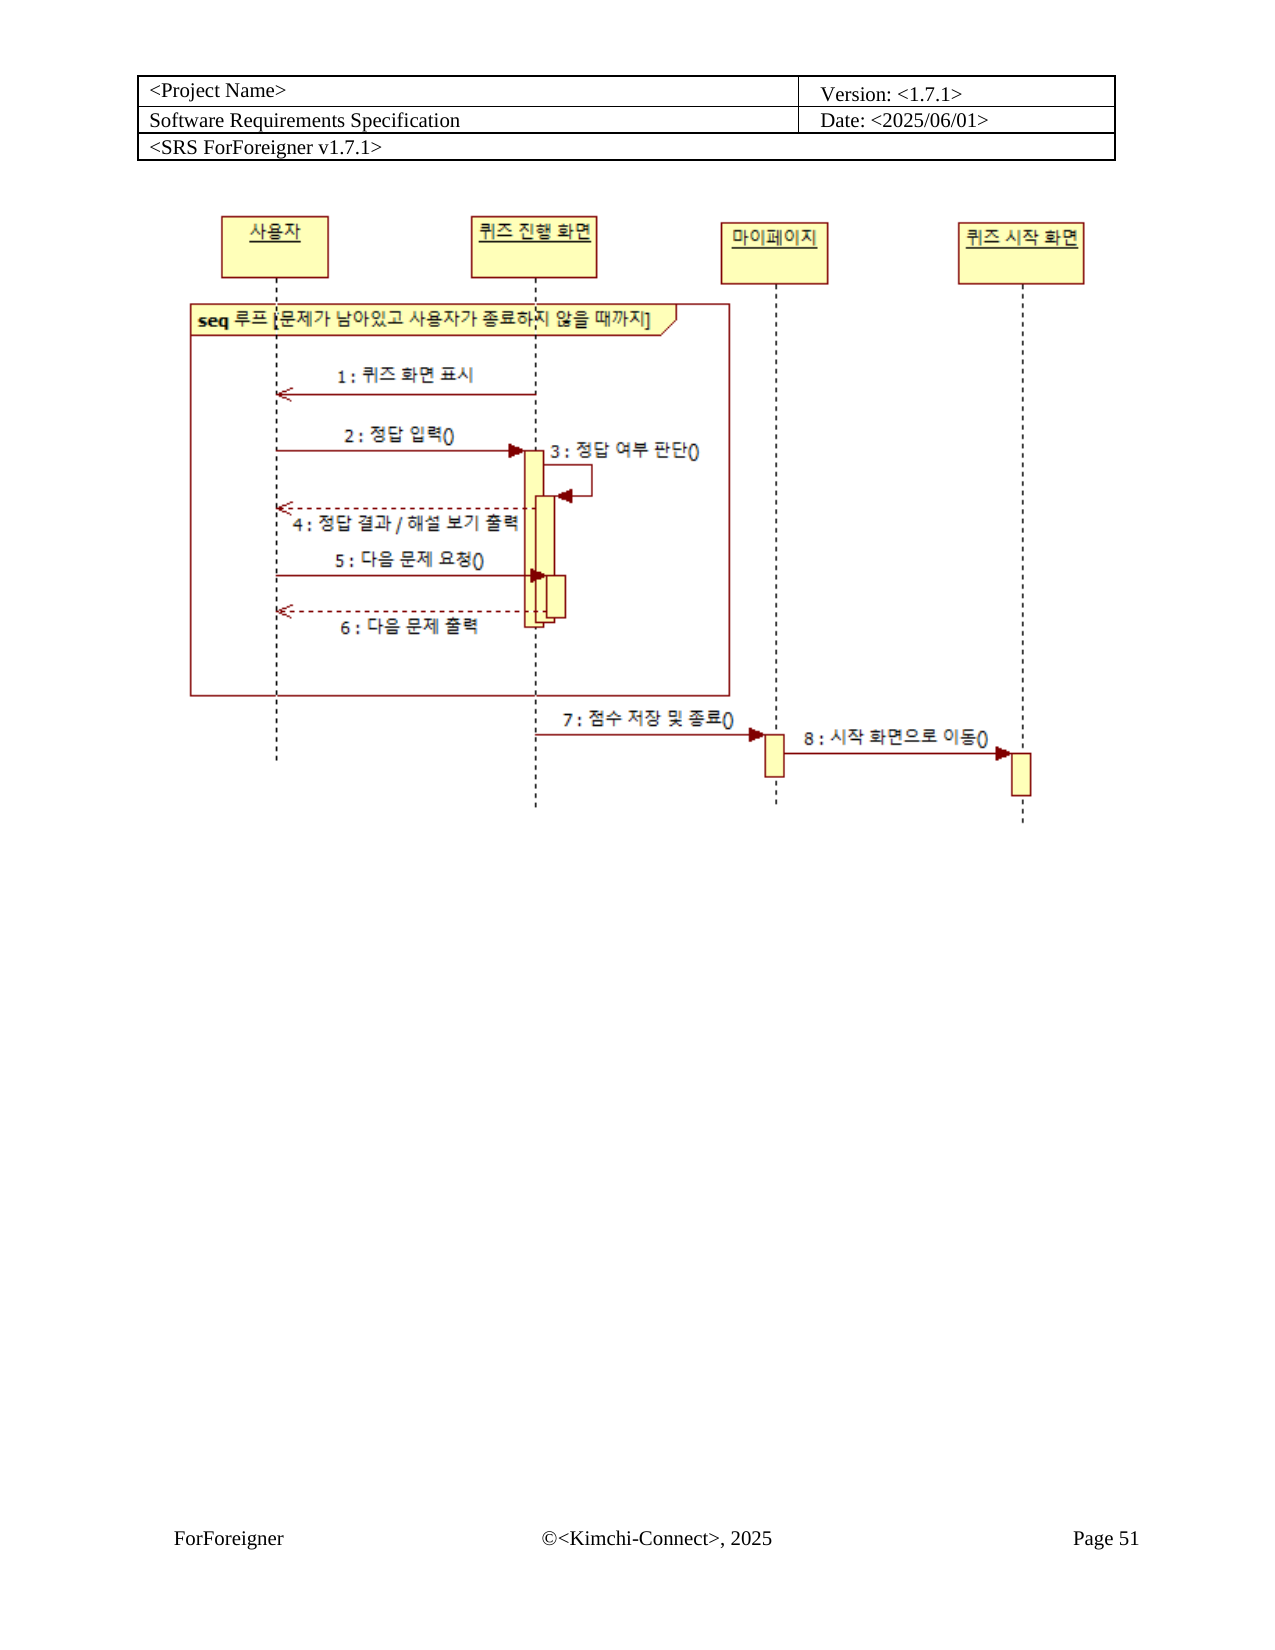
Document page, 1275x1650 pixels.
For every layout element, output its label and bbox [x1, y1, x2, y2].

picture [159, 185, 1116, 856]
